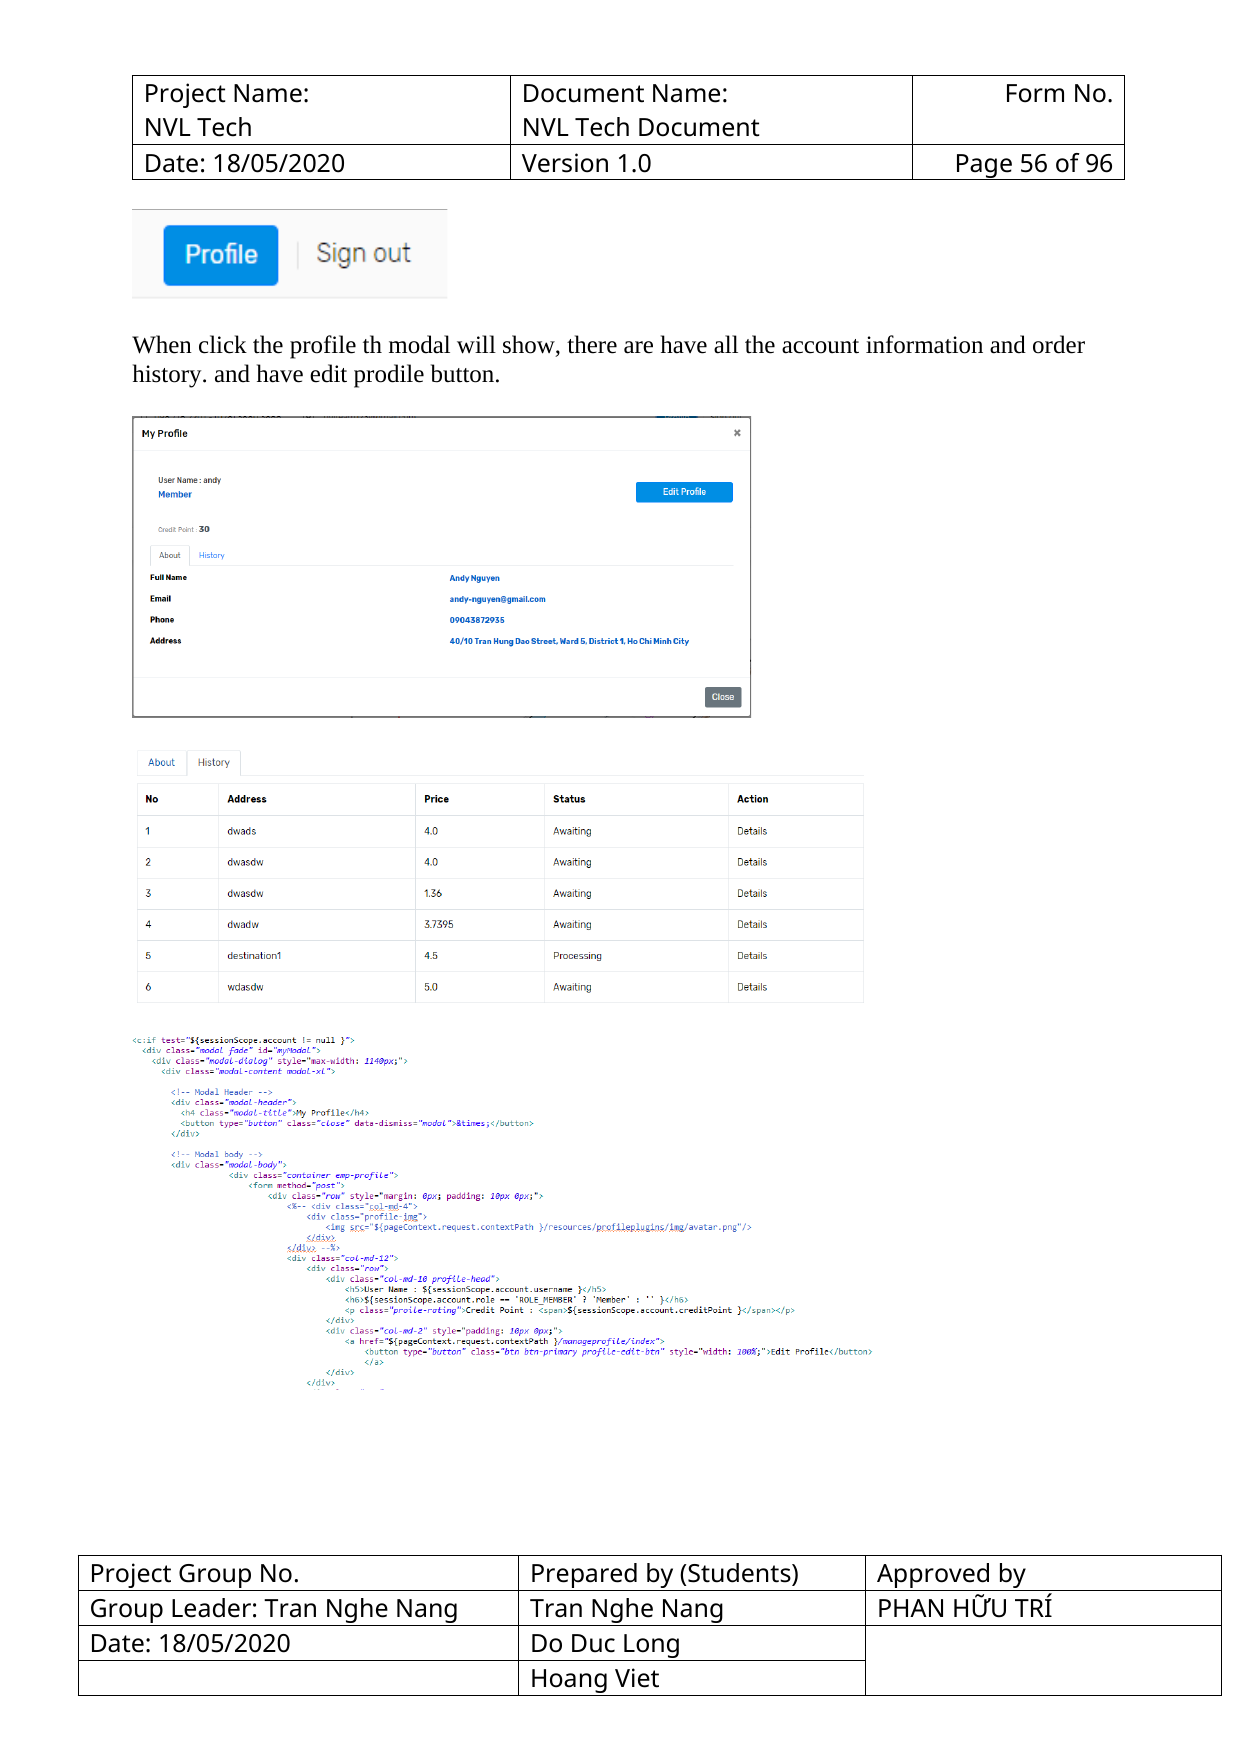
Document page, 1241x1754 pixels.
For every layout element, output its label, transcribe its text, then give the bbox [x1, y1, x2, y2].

picture [132, 416, 752, 718]
picture [132, 746, 870, 1007]
picture [132, 1035, 879, 1390]
picture [132, 209, 448, 302]
text When click the profile th modal will show, there are have all the account information and order history. and have edit prodile button. [132, 330, 1125, 387]
